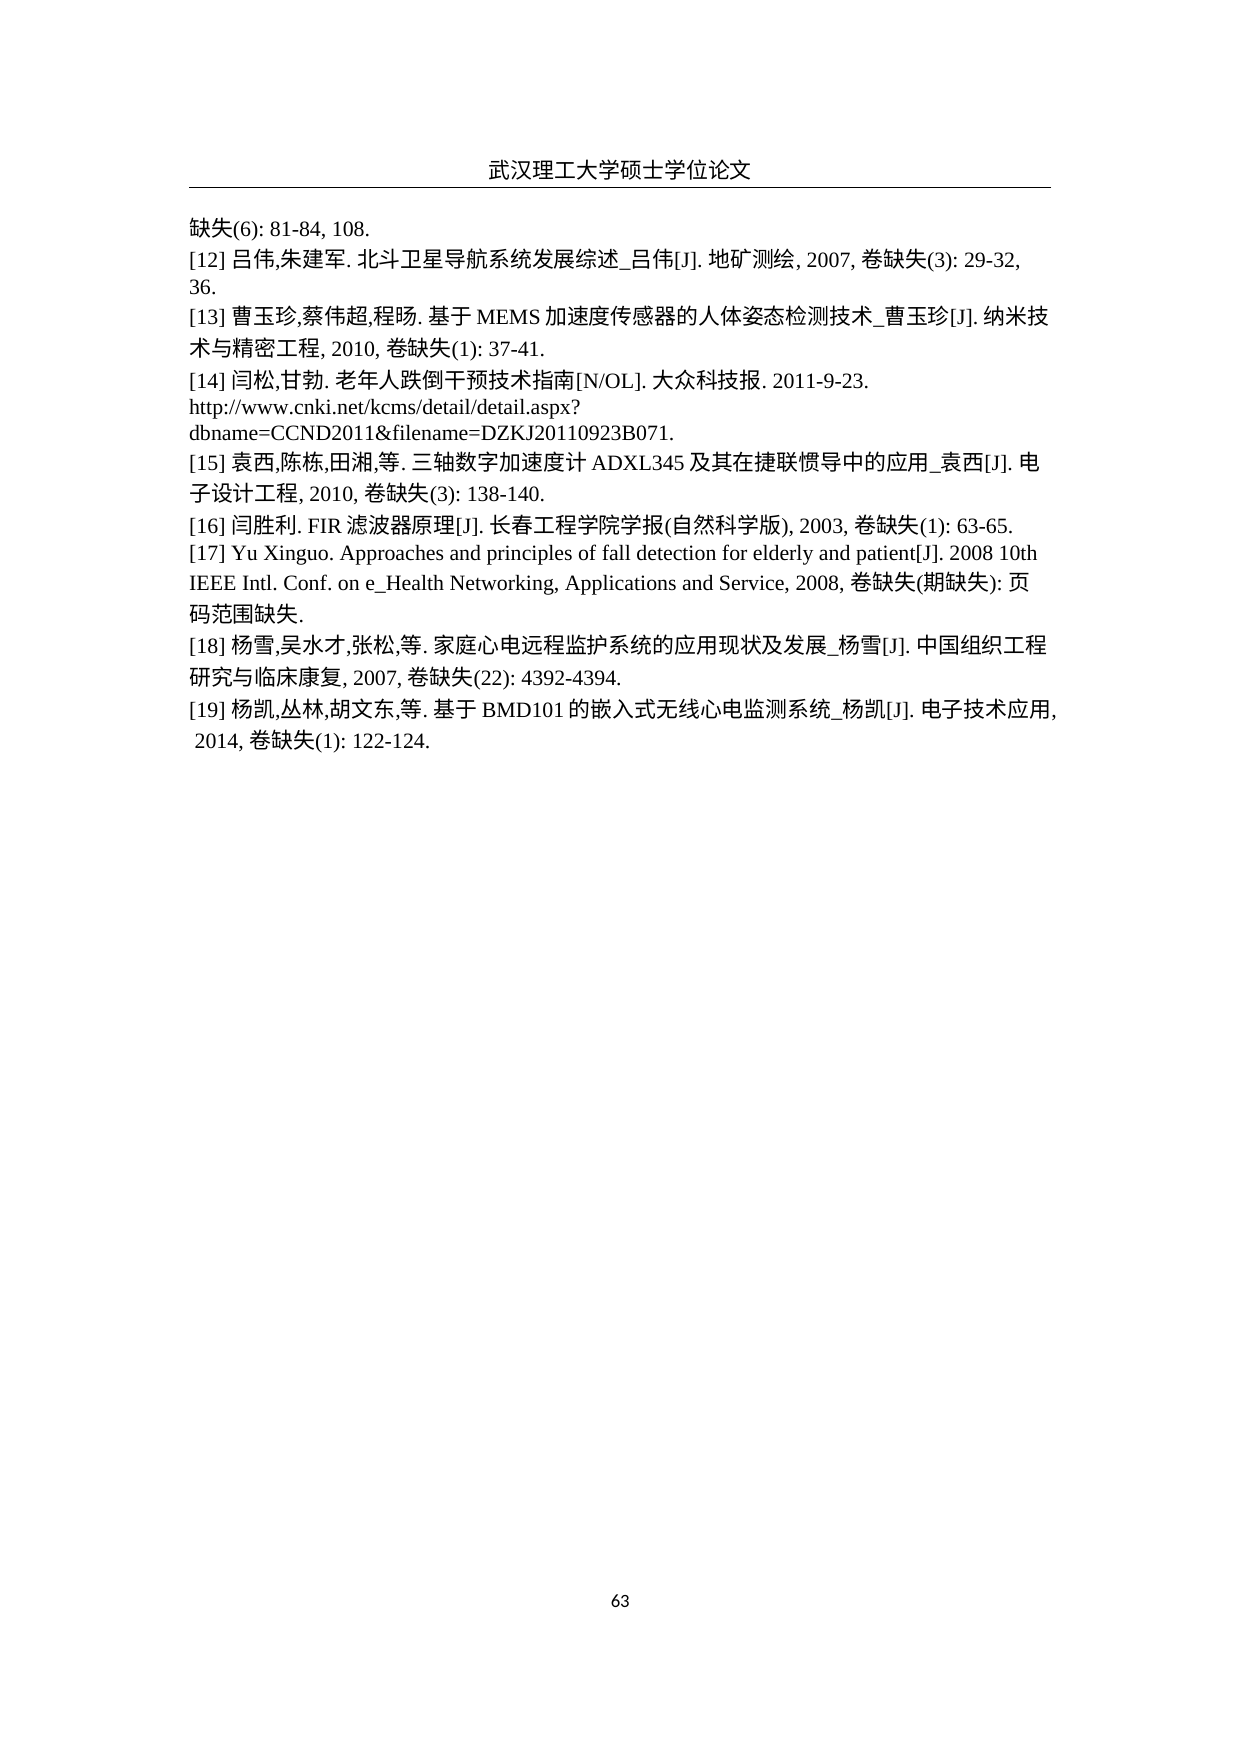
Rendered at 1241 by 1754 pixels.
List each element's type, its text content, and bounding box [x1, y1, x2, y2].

text [16] 闫胜利. FIR滤波器原理[J]. 长春工程学院学报(自然科学版), 2003, 卷缺失(1): 63-65. [189, 508, 1051, 540]
text [18] 杨雪,吴水才,张松,等. 家庭心电远程监护系统的应用现状及发展_杨雪[J]. 中国组织工程研究与临床康复, 2007, 卷缺失(22): 4392-4394. [189, 628, 1051, 692]
text [13] 曹玉珍,蔡伟超,程旸. 基于MEMS加速度传感器的人体姿态检测技术_曹玉珍[J]. 纳米技术与精密工程, 2010, 卷缺失(1): 37-41. [189, 299, 1051, 363]
text [12] 吕伟,朱建军. 北斗卫星导航系统发展综述_吕伟[J]. 地矿测绘, 2007, 卷缺失(3): 29-32, 36. [189, 242, 1051, 299]
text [189, 211, 1051, 242]
text [14] 闫松,甘勃. 老年人跌倒干预技术指南[N/OL]. 大众科技报. 2011-9-23. http://www.cnki.net/kcms/detail/detail.aspx?dbname=CCND2011&filename=DZKJ20110923B071. [189, 363, 1051, 445]
text [17] Yu Xinguo. Approaches and principles of fall detection for elderly and patient[J]. 2008 10th IEEE Intl. Conf. on e_Health Networking, Applications and Service, 2008, 卷缺失(期缺失): 页码范围缺失. [189, 540, 1051, 628]
text [19] 杨凯,丛林,胡文东,等. 基于BMD101的嵌入式无线心电监测系统_杨凯[J]. 电子技术应用, 2014, 卷缺失(1): 122-124. [189, 692, 1051, 755]
text [15] 袁西,陈栋,田湘,等. 三轴数字加速度计ADXL345及其在捷联惯导中的应用_袁西[J]. 电子设计工程, 2010, 卷缺失(3): 138-140. [189, 445, 1051, 508]
